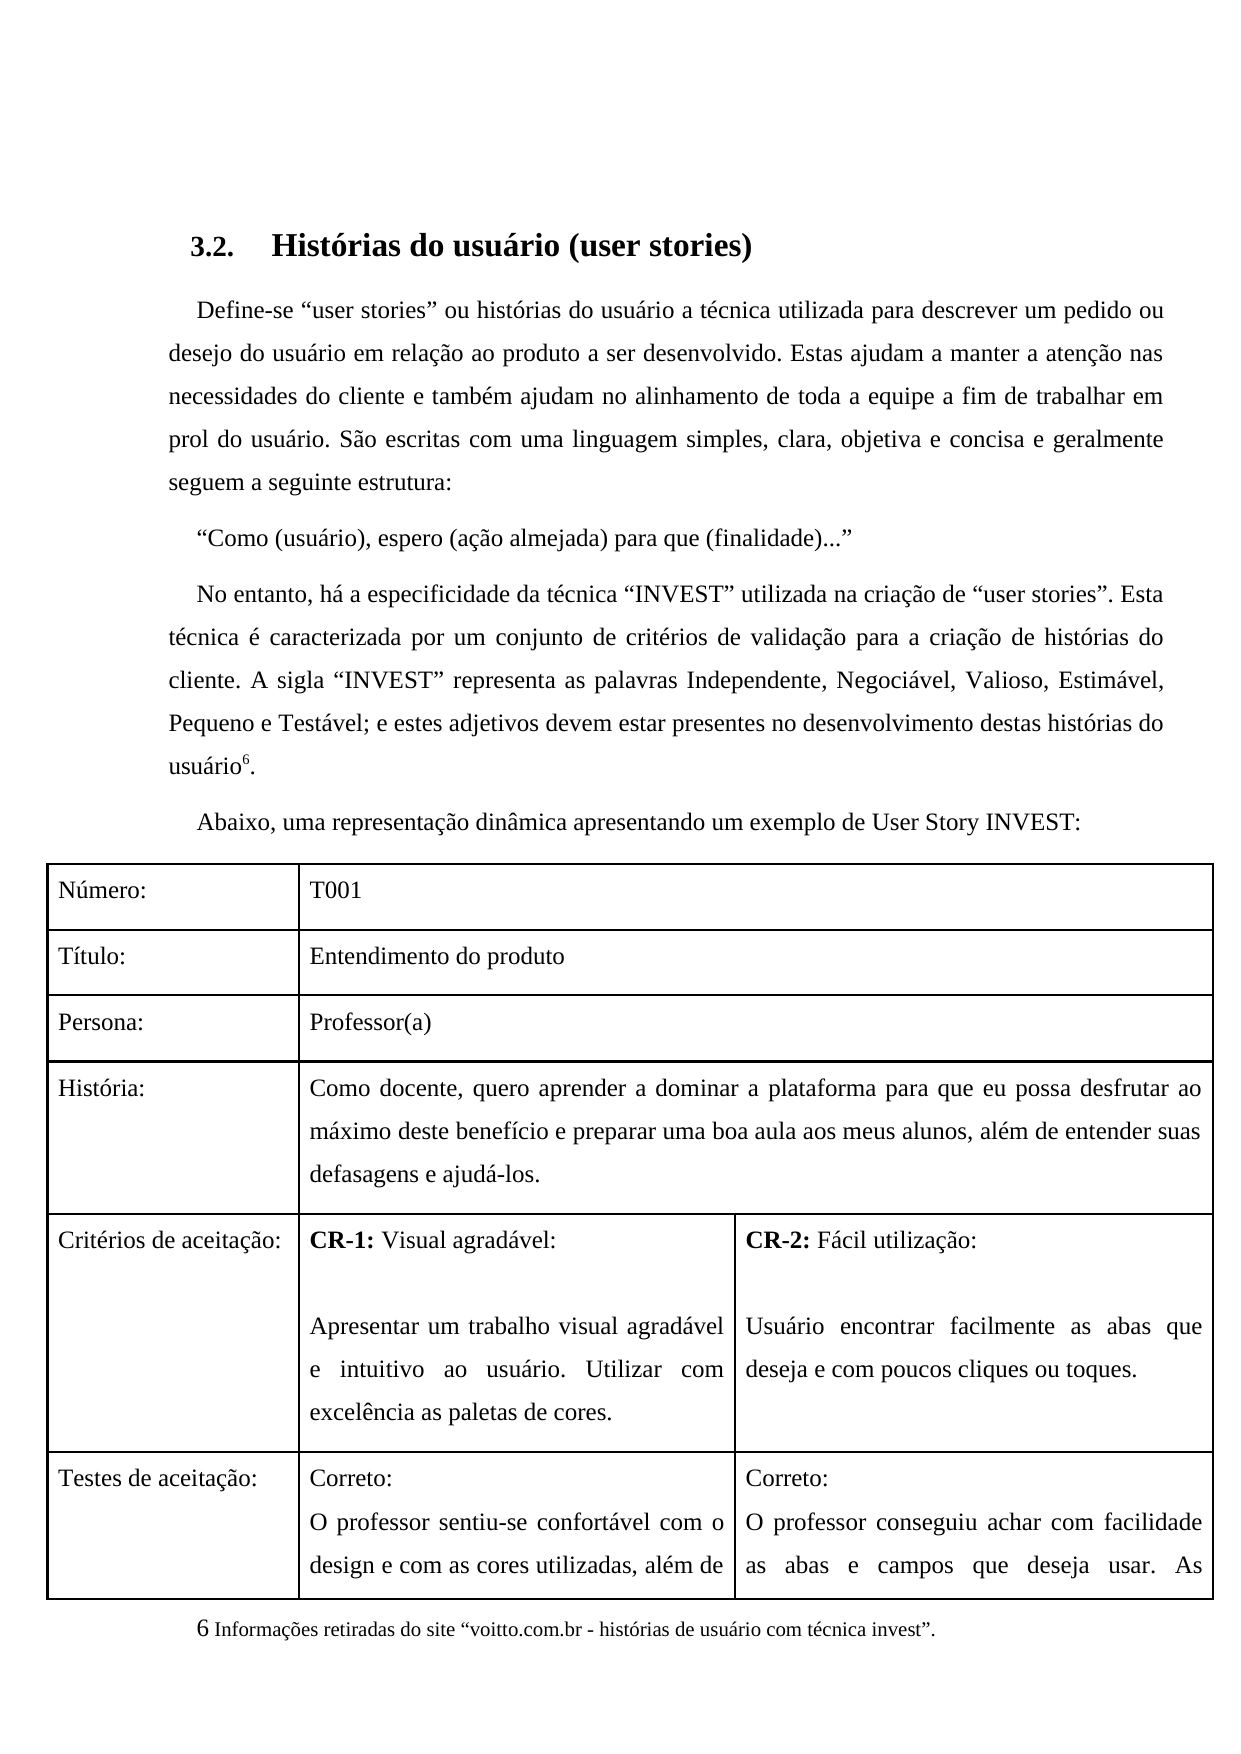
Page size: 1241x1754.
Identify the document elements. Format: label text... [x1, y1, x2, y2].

table_cell Professor(a) [300, 996, 1212, 1060]
table_header T001 [300, 865, 1212, 928]
table_cell CR-2: Fácil utilização: Usuário encontrar facilmente as abas que deseja e com poucos cliques ou toques. [736, 1215, 1212, 1451]
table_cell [49, 1453, 298, 1598]
text Define-se “user stories” ou histórias do usuário a técnica utilizada para descrever um pedido ou desejo do usuário em relação ao produto a ser desenvolvido. Estas ajudam a manter a atenção nas necessidades do cliente e também ajudam no alinhamento de toda a equipe a fim de trabalhar em prol do usuário. São escritas com uma linguagem simples, clara, objetiva e concisa e geralmente seguem a seguinte estrutura: [168, 295, 1165, 496]
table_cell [736, 1453, 1212, 1598]
table_cell Como docente, quero aprender a dominar a plataforma para que eu possa desfrutar ao máximo deste benefício e preparar uma boa aula aos meus alunos, além de entender suas defasagens e ajudá-los. [300, 1063, 1212, 1212]
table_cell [300, 1453, 734, 1598]
table_cell CR-1: Visual agradável: Apresentar um trabalho visual agradável e intuitivo ao usuário. Utilizar com excelência as paletas de cores. [300, 1215, 734, 1451]
text No entanto, há a especificidade da técnica “INVEST” utilizada na criação de “user stories”. Esta técnica é caracterizada por um conjunto de critérios de validação para a criação de histórias do cliente. A sigla “INVEST” representa as palavras Independente, Negociável, Valioso, Estimável, Pequeno e Testável; e estes adjetivos devem estar presentes no desenvolvimento destas histórias do usuário. [168, 579, 1165, 780]
table_cell Critérios de aceitação: [49, 1215, 298, 1451]
text “Como (usuário), espero (ação almejada) para que (finalidade)...” [121, 523, 1165, 552]
table_cell Título: [49, 931, 298, 994]
table_cell Persona: [49, 996, 298, 1060]
subtitle Histórias do usuário (user stories) [234, 225, 1165, 263]
table_cell Entendimento do produto [300, 931, 1212, 994]
text Abaixo, uma representação dinâmica apresentando um exemplo de User Story INVEST: [168, 807, 1165, 836]
table_header Número: [49, 865, 298, 928]
table_cell História: [49, 1063, 298, 1212]
